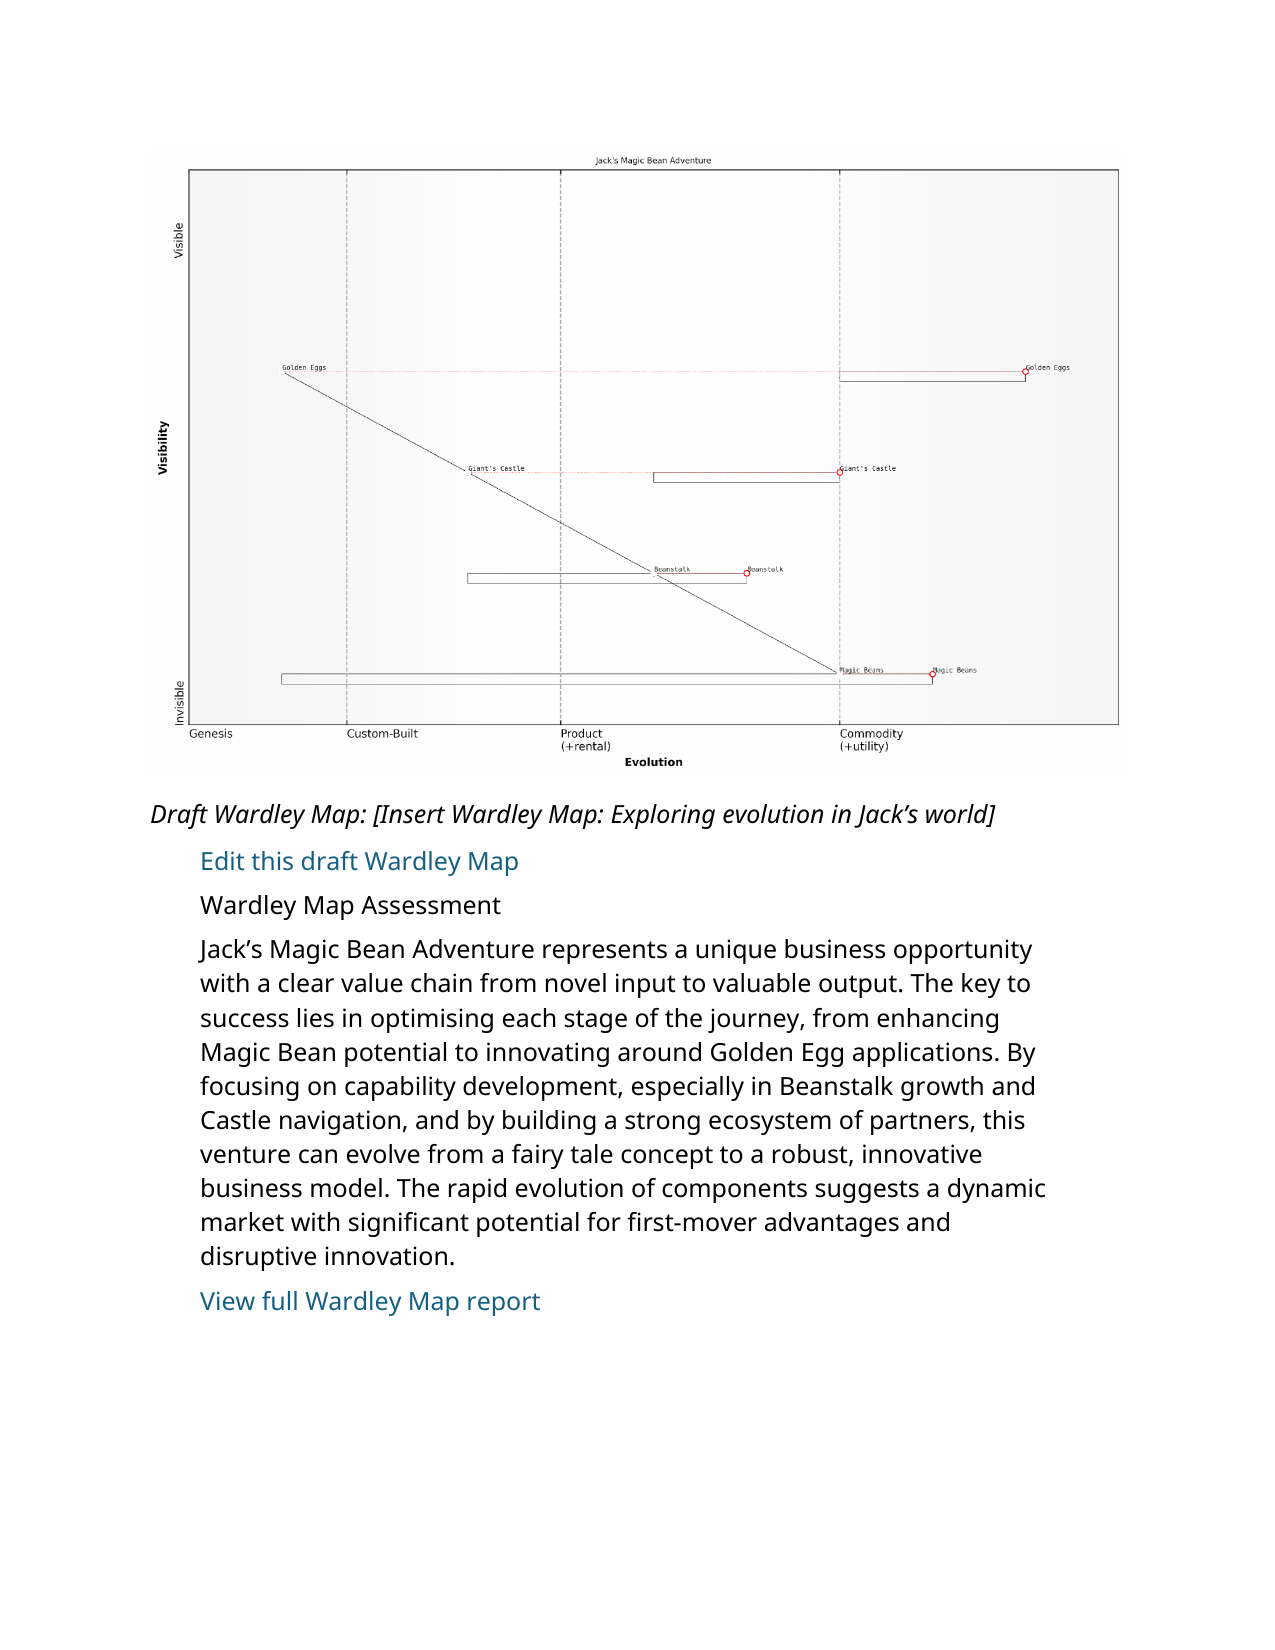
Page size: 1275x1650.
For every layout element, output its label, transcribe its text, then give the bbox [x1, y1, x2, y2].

text Jack’s Magic Bean Adventure represents a unique business opportunity with a clear value chain from novel input to valuable output. The key to success lies in optimising each stage of the journey, from enhancing Magic Bean potential to innovating around Golden Egg applications. By focusing on capability development, especially in Beanstalk growth and Castle navigation, and by building a strong ecosystem of partners, this venture can evolve from a fairy tale concept to a robust, innovative business model. The rapid evolution of components suggests a dynamic market with significant potential for first-mover advantages and disruptive innovation. [200, 932, 1075, 1273]
text View full Wardley Map report [200, 1283, 1075, 1317]
text Wardley Map Assessment [200, 888, 1075, 922]
text Draft Wardley Map: [Insert Wardley Map: Exploring evolution in Jack’s world] [150, 797, 1125, 831]
picture [150, 150, 1125, 776]
text Edit this draft Wardley Map [200, 843, 1075, 877]
